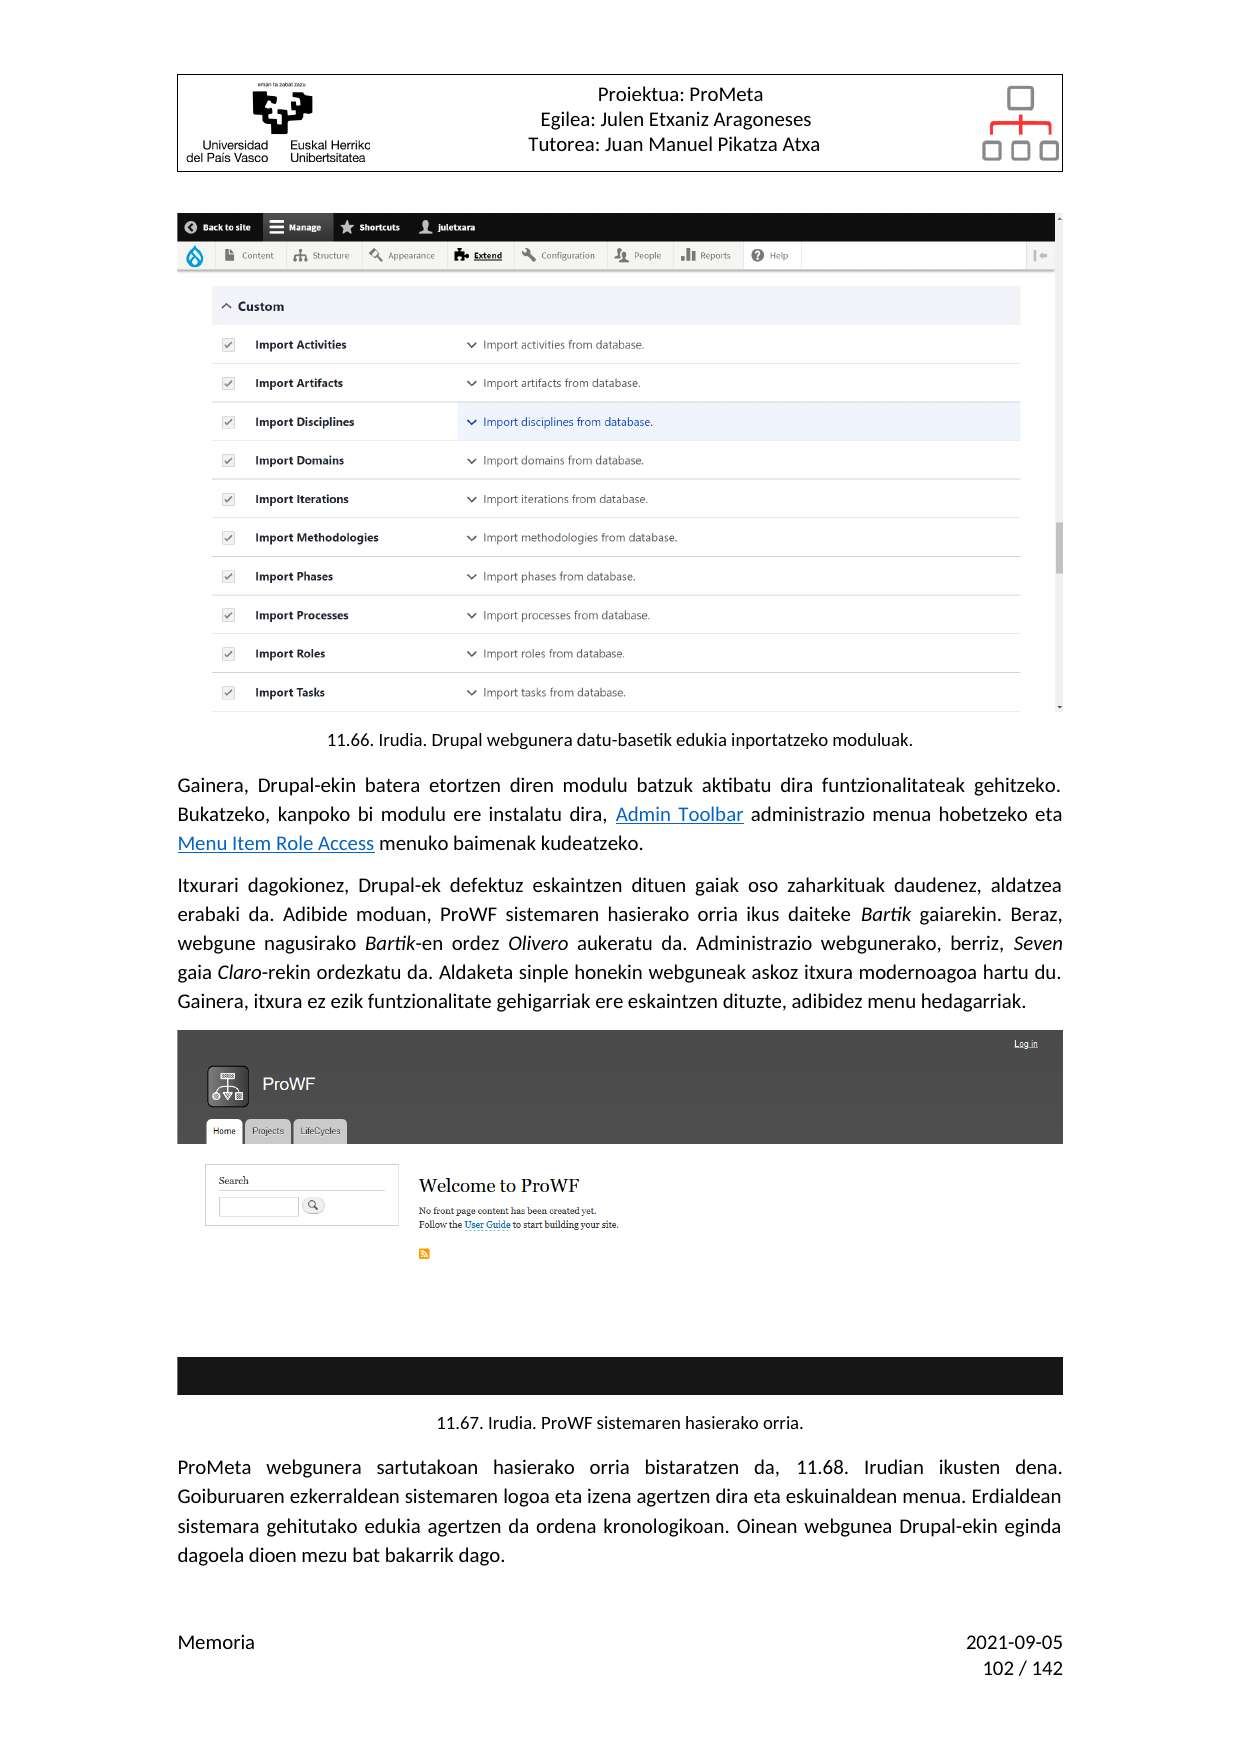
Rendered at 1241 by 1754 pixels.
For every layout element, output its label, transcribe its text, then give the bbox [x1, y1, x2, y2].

picture [978, 80, 1060, 162]
text Gainera, Drupal-ekin batera etortzen diren modulu batzuk aktibatu dira funtzionalitateak gehitzeko. Bukatzeko, kanpoko bi modulu ere instalatu dira, Admin Toolbar administrazio menua hobetzeko eta Menu Item Role Access menuko baimenak kudeatzeko. [177, 772, 1063, 856]
picture [177, 213, 1063, 712]
text Itxurari dagokionez, Drupal-ek defektuz eskaintzen dituen gaiak oso zaharkituak daudenez, aldatzea erabaki da. Adibide moduan, ProWF sistemaren hasierako orria ikus daiteke Bartik gaiarekin. Beraz, webgune nagusirako Bartik-en ordez Olivero aukeratu da. Administrazio webgunerako, berriz, Seven gaia Claro-rekin ordezkatu da. Aldaketa sinple honekin webguneak askoz itxura modernoagoa hartu du. Gainera, itxura ez ezik funtzionalitate gehigarriak ere eskaintzen dituzte, adibidez menu hedagarriak. [177, 872, 1063, 1014]
picture [182, 81, 370, 162]
